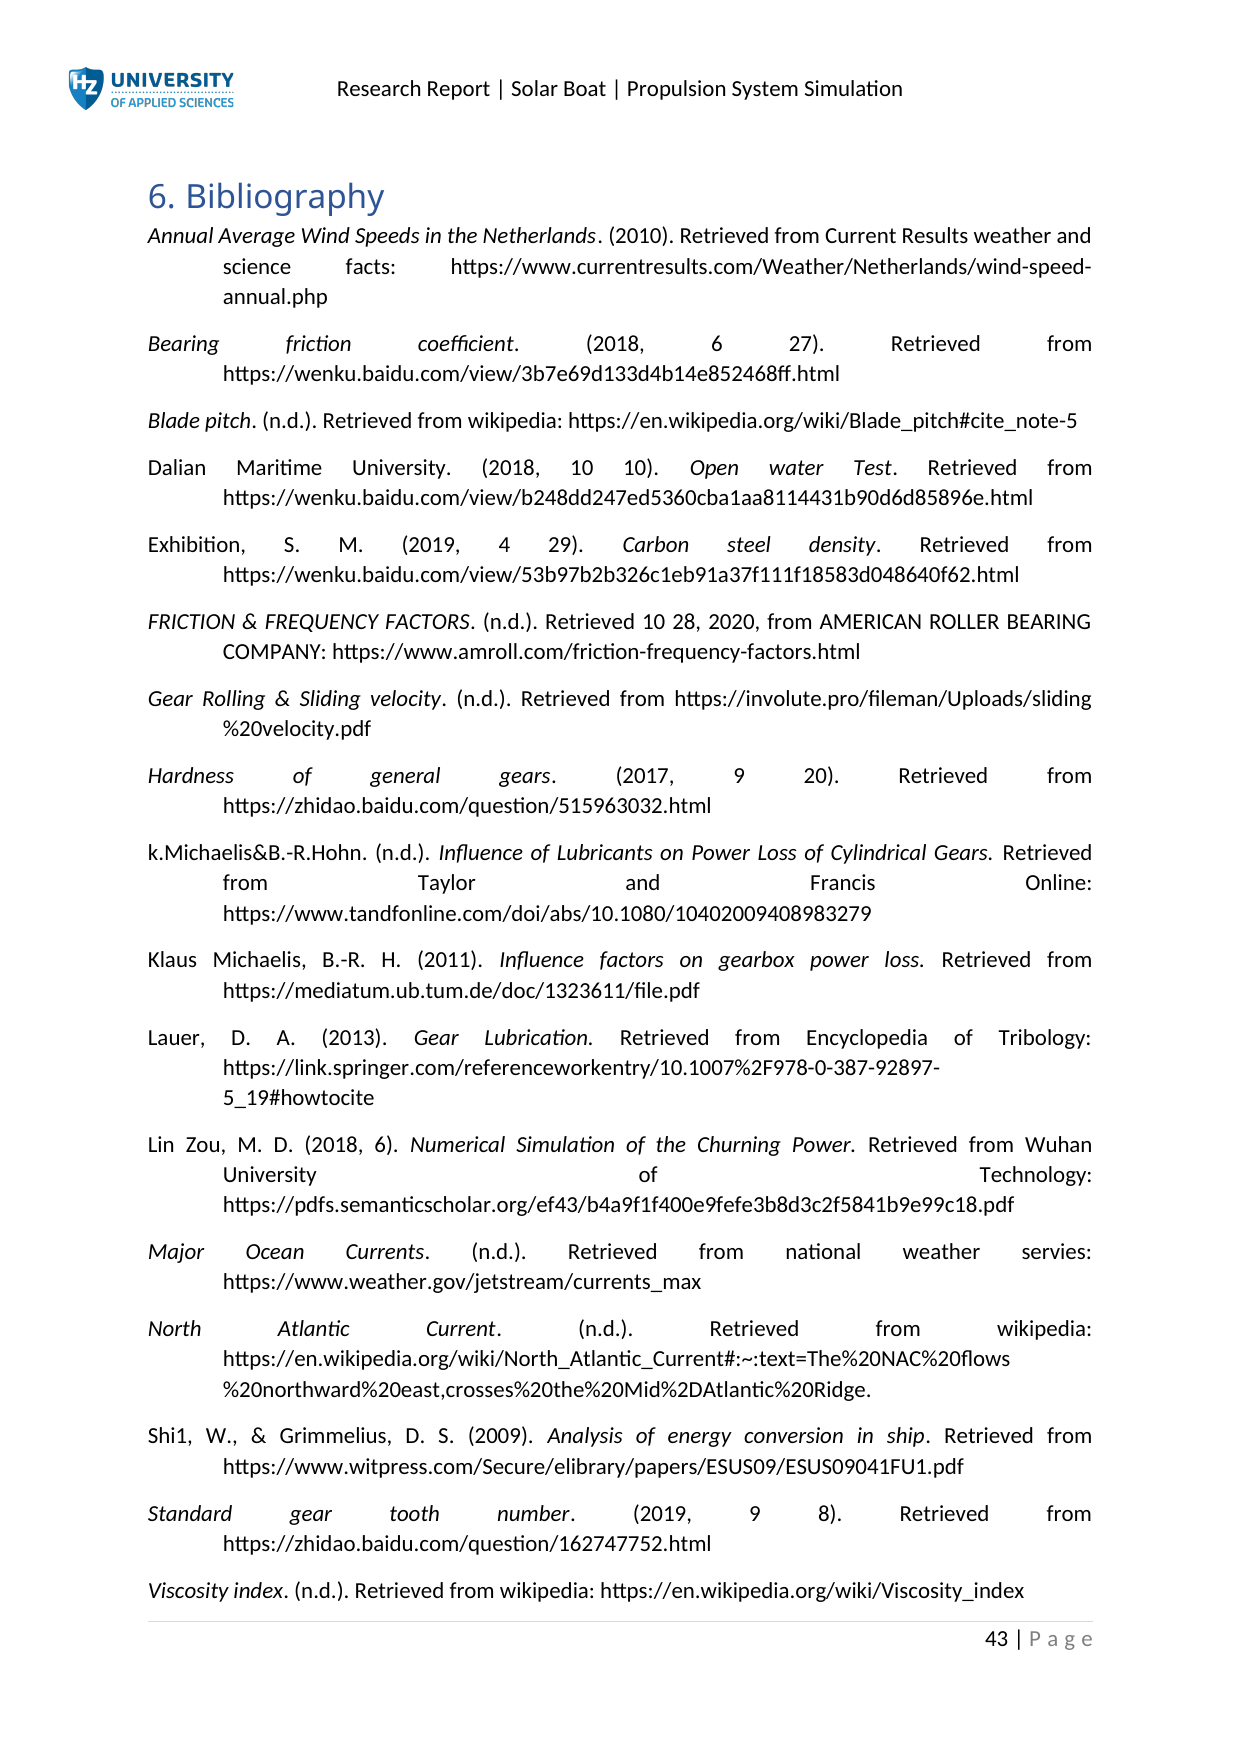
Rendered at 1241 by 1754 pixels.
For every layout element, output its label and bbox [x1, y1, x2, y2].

picture [68, 67, 234, 110]
